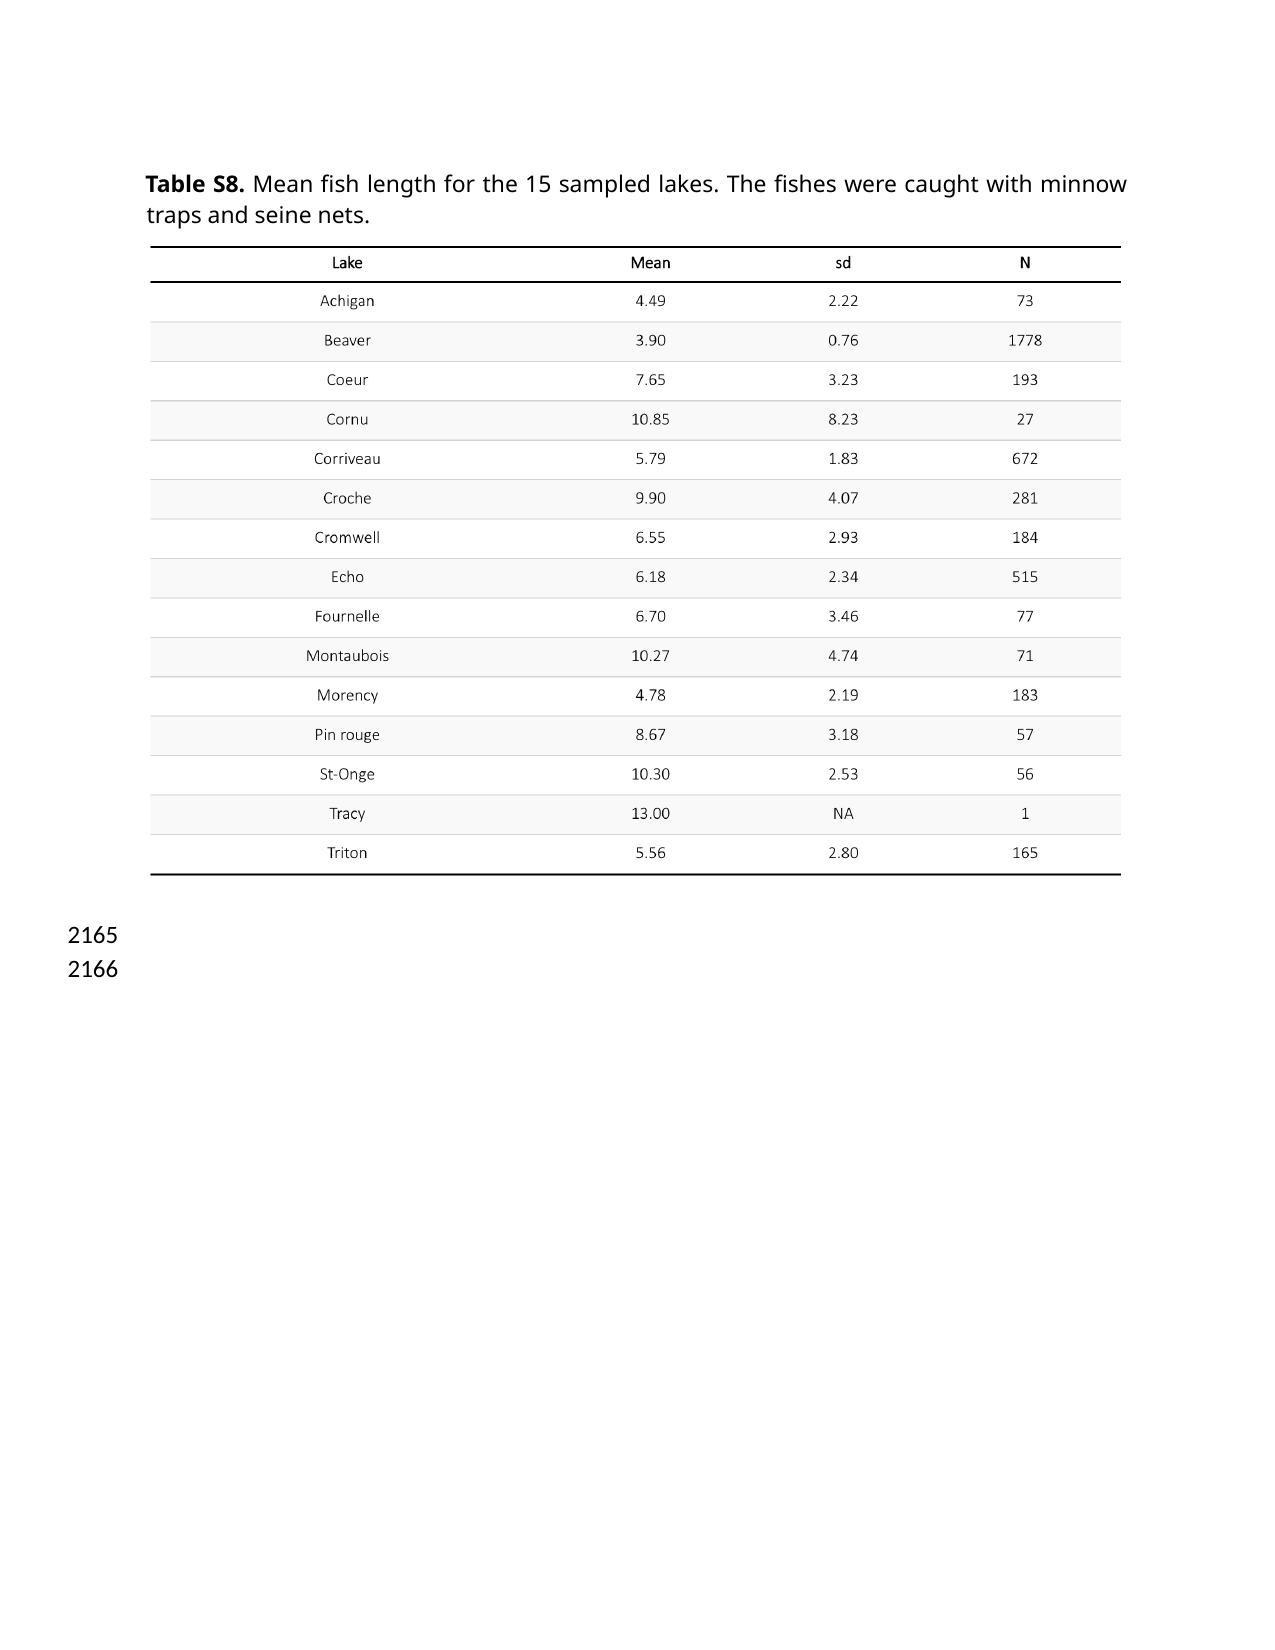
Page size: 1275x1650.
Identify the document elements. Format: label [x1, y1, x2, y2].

picture [145, 242, 1125, 879]
